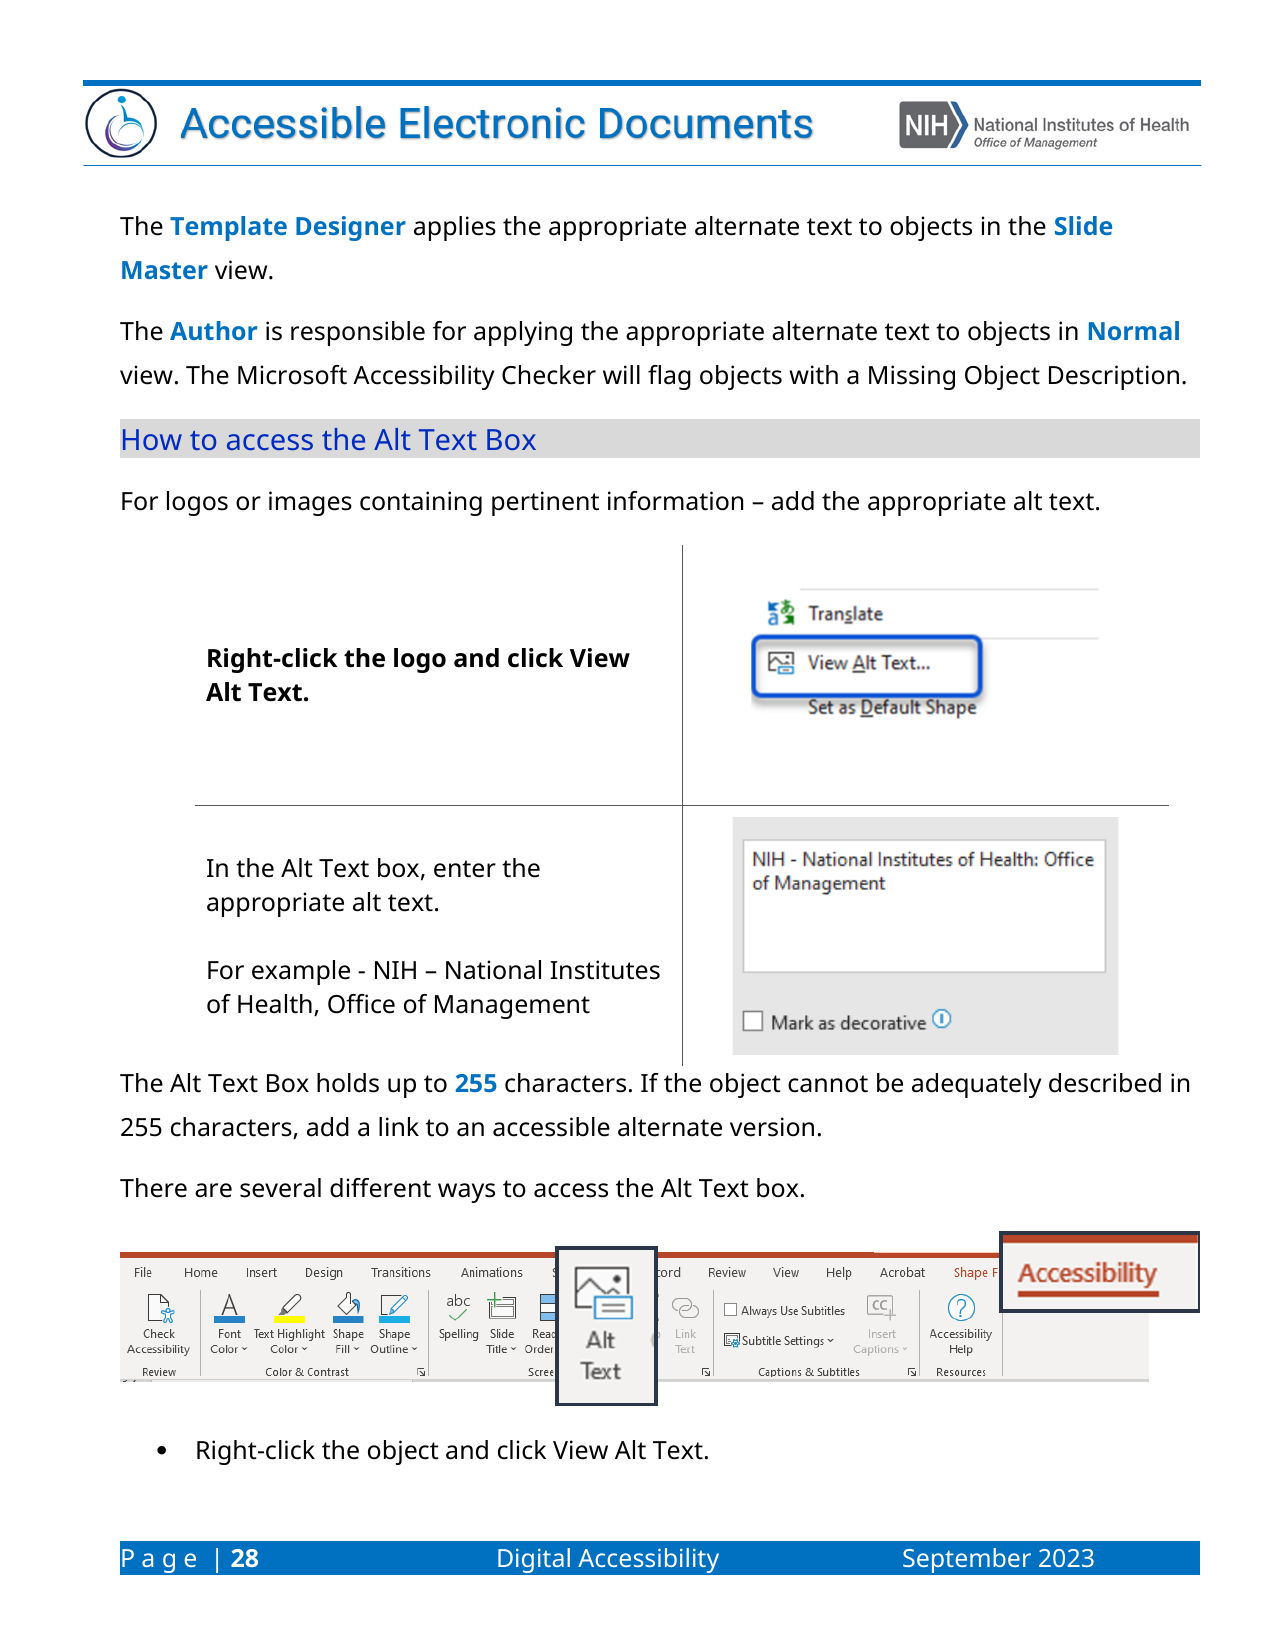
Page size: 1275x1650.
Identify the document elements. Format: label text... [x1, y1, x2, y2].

text The Alt Text Box holds up to 255 characters. If the object cannot be adequately described in 255 characters, add a link to an accessible alternate version. [120, 1066, 1200, 1144]
picture [732, 817, 1119, 1055]
table_header Right-click the logo and click View Alt Text. [195, 545, 682, 805]
subtitle How to access the Alt Text Box [120, 419, 1200, 458]
picture [75, 75, 1210, 171]
picture [120, 1231, 1200, 1406]
text The Author is responsible for applying the appropriate alternate text to objects in Normal view. The Microsoft Accessibility Checker will flag objects with a Missing Object Description. [120, 314, 1200, 392]
text There are several different ways to access the Alt Text box. [120, 1171, 1200, 1205]
picture [751, 587, 1100, 728]
list Right-click the object and click View Alt Text. [157, 1433, 1200, 1467]
table_cell [683, 806, 1169, 1066]
table_header [683, 545, 1169, 805]
text For logos or images containing pertinent information – add the appropriate alt text. [120, 483, 1200, 518]
text The Template Designer applies the appropriate alternate text to objects in the Slide Master view. [120, 208, 1200, 287]
table_cell In the Alt Text box, enter the appropriate alt text. For example - NIH – National Institutes of Health, Office of Management [195, 806, 682, 1066]
